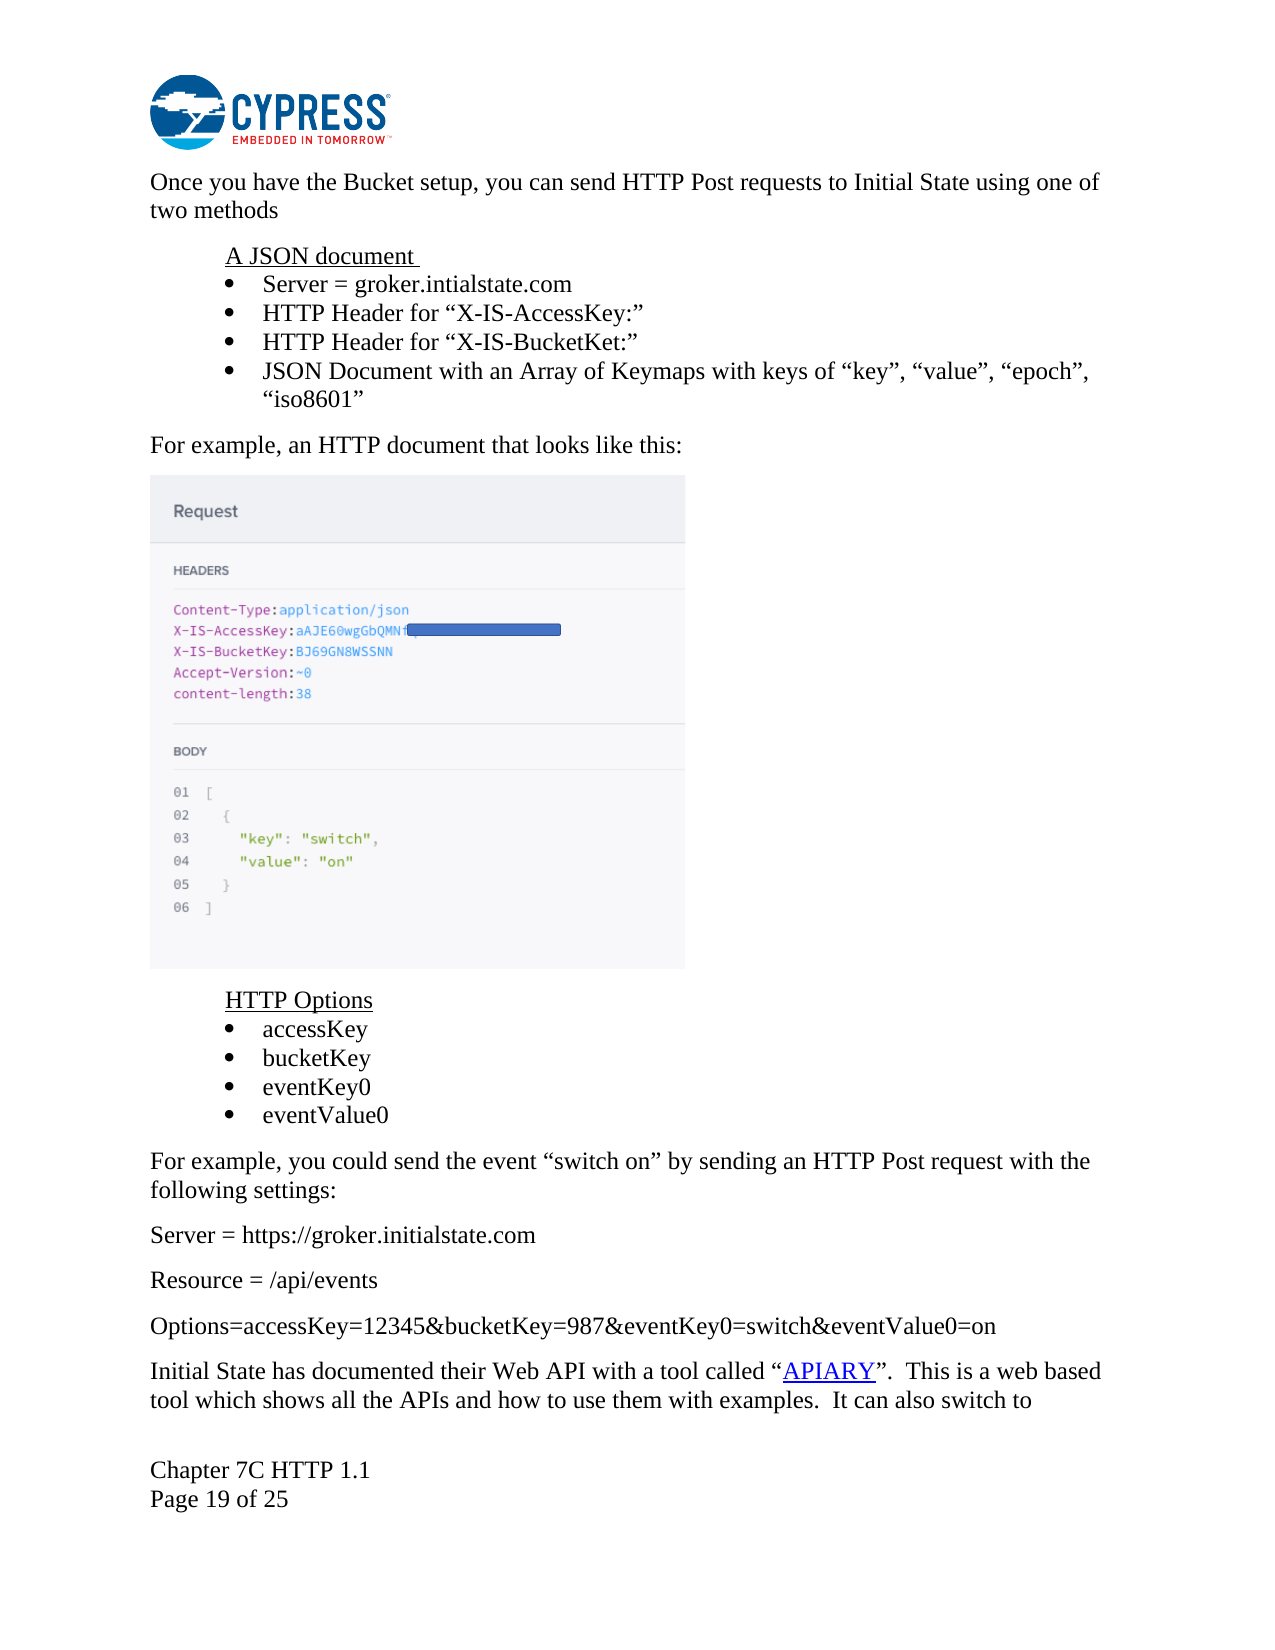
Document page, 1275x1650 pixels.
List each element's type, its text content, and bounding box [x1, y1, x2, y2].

list HTTP Header for “X-IS-BucketKet:” [225, 327, 1125, 356]
picture [150, 75, 392, 150]
list bucketKey [225, 1043, 1125, 1072]
list accessKey [225, 1014, 1125, 1043]
list HTTP Header for “X-IS-AccessKey:” [225, 298, 1125, 327]
picture [150, 475, 686, 969]
list eventValue0 [225, 1101, 1125, 1129]
text For example, an HTTP document that looks like this: [150, 430, 1125, 459]
text Once you have the Bucket setup, you can send HTTP Post requests to Initial State using one of two methods [150, 167, 1125, 224]
text Options=accessKey=12345&bucketKey=987&eventKey0=switch&eventValue0=on [150, 1311, 1125, 1340]
list A JSON document [225, 241, 1125, 269]
list HTTP Options [225, 986, 1125, 1014]
text Server = https://groker.initialstate.com [150, 1220, 1125, 1249]
text For example, you could send the event “switch on” by sending an HTTP Post request with the following settings: [150, 1146, 1125, 1203]
list JSON Document with an Array of Keymaps with keys of “key”, “value”, “epoch”, “iso8601” [225, 356, 1125, 413]
text Resource = /api/events [150, 1266, 1125, 1294]
list eventKey0 [225, 1072, 1125, 1101]
list Server = groker.intialstate.com [225, 269, 1125, 298]
